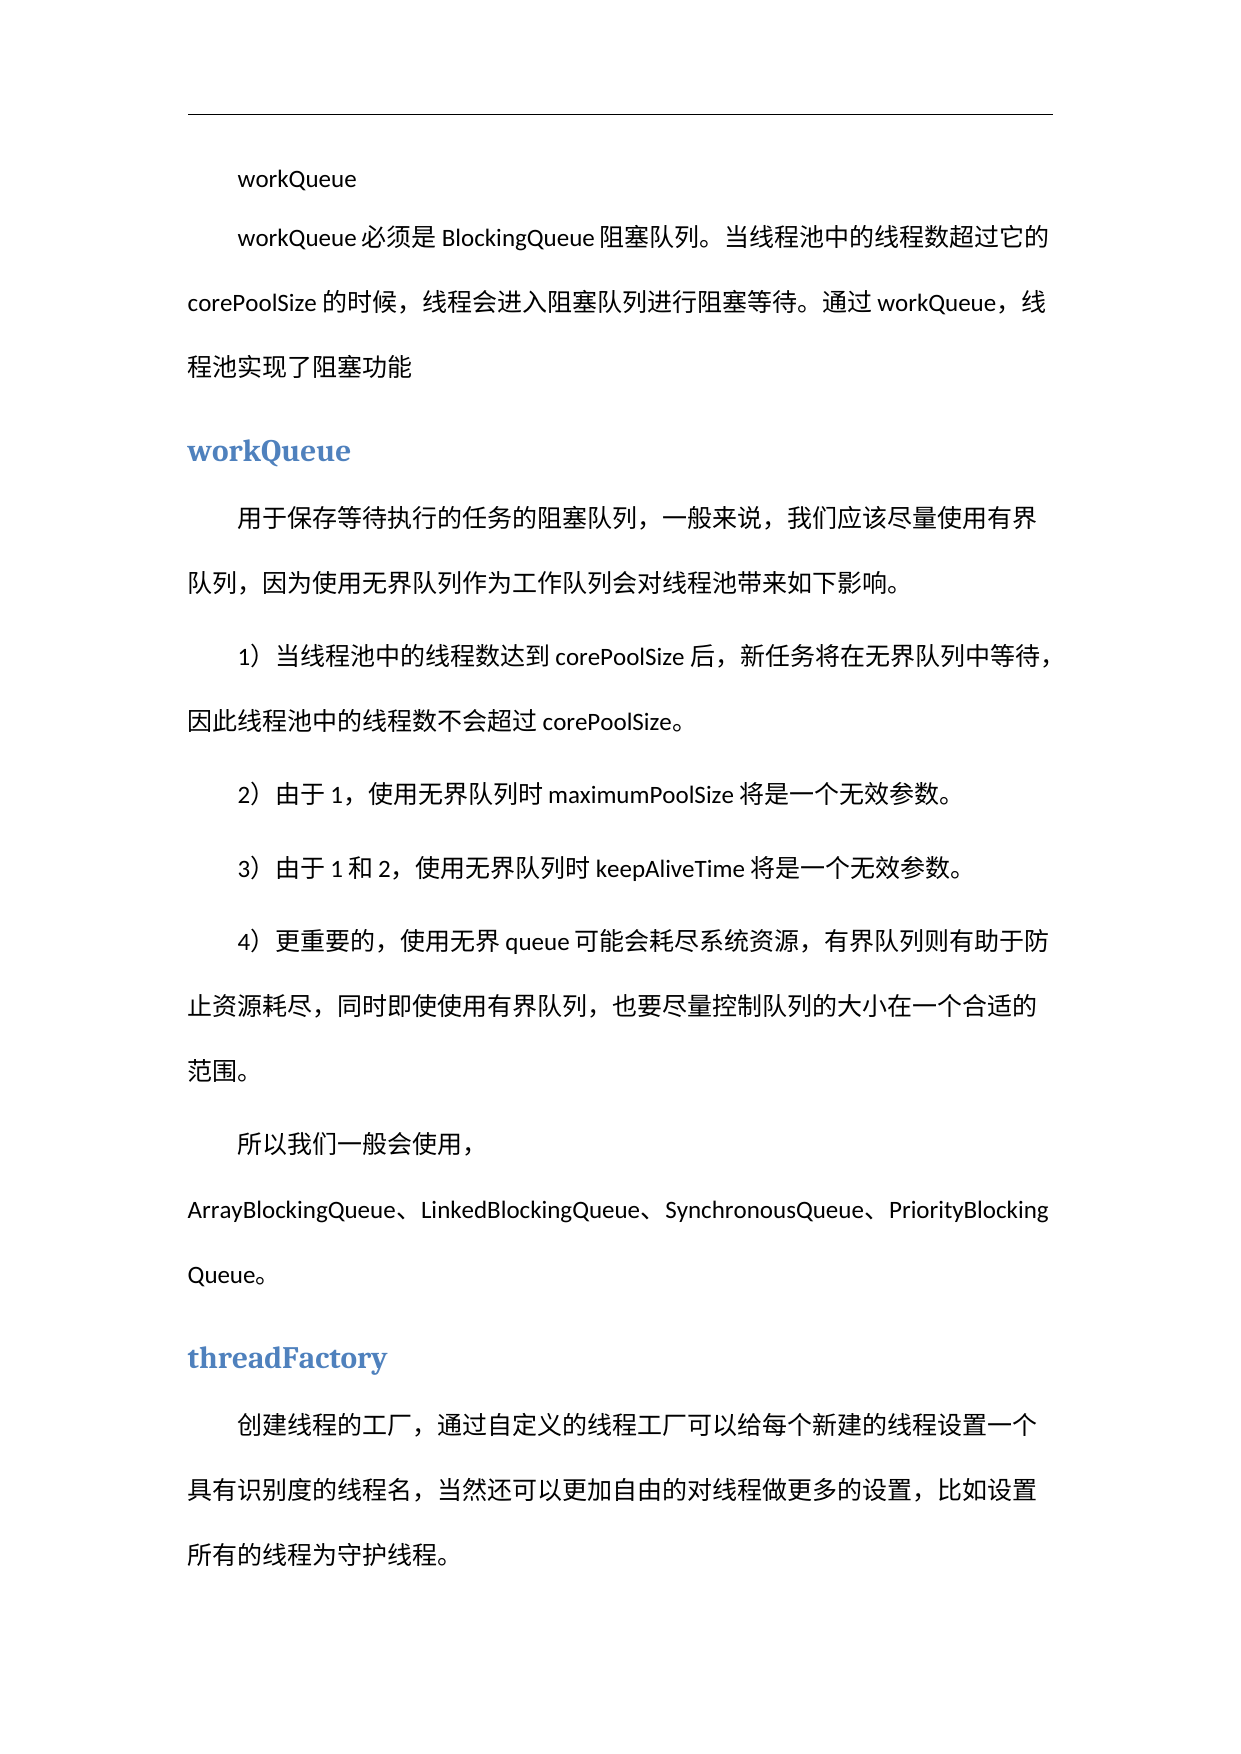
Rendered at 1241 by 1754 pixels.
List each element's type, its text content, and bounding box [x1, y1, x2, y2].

text workQueue [187, 162, 1053, 194]
subtitle threadFactory [187, 1326, 1053, 1391]
text 用于保存等待执行的任务的阻塞队列，一般来说，我们应该尽量使用有界队列，因为使用无界队列作为工作队列会对线程池带来如下影响。 [187, 484, 1053, 614]
text 创建线程的工厂，通过自定义的线程工厂可以给每个新建的线程设置一个具有识别度的线程名，当然还可以更加自由的对线程做更多的设置，比如设置所有的线程为守护线程。 [187, 1391, 1053, 1586]
text 3）由于1和2，使用无界队列时keepAliveTime将是一个无效参数。 [187, 834, 1053, 899]
subtitle workQueue [187, 419, 1053, 484]
text 所以我们一般会使用，ArrayBlockingQueue、LinkedBlockingQueue、SynchronousQueue、PriorityBlockingQueue。 [187, 1110, 1053, 1305]
text 1）当线程池中的线程数达到corePoolSize后，新任务将在无界队列中等待，因此线程池中的线程数不会超过corePoolSize。 [187, 622, 1053, 752]
text workQueue必须是BlockingQueue阻塞队列。当线程池中的线程数超过它的corePoolSize的时候，线程会进入阻塞队列进行阻塞等待。通过workQueue，线程池实现了阻塞功能 [187, 203, 1053, 398]
text 2）由于1，使用无界队列时maximumPoolSize将是一个无效参数。 [187, 760, 1053, 825]
text 4）更重要的，使用无界queue可能会耗尽系统资源，有界队列则有助于防止资源耗尽，同时即使使用有界队列，也要尽量控制队列的大小在一个合适的范围。 [187, 907, 1053, 1102]
